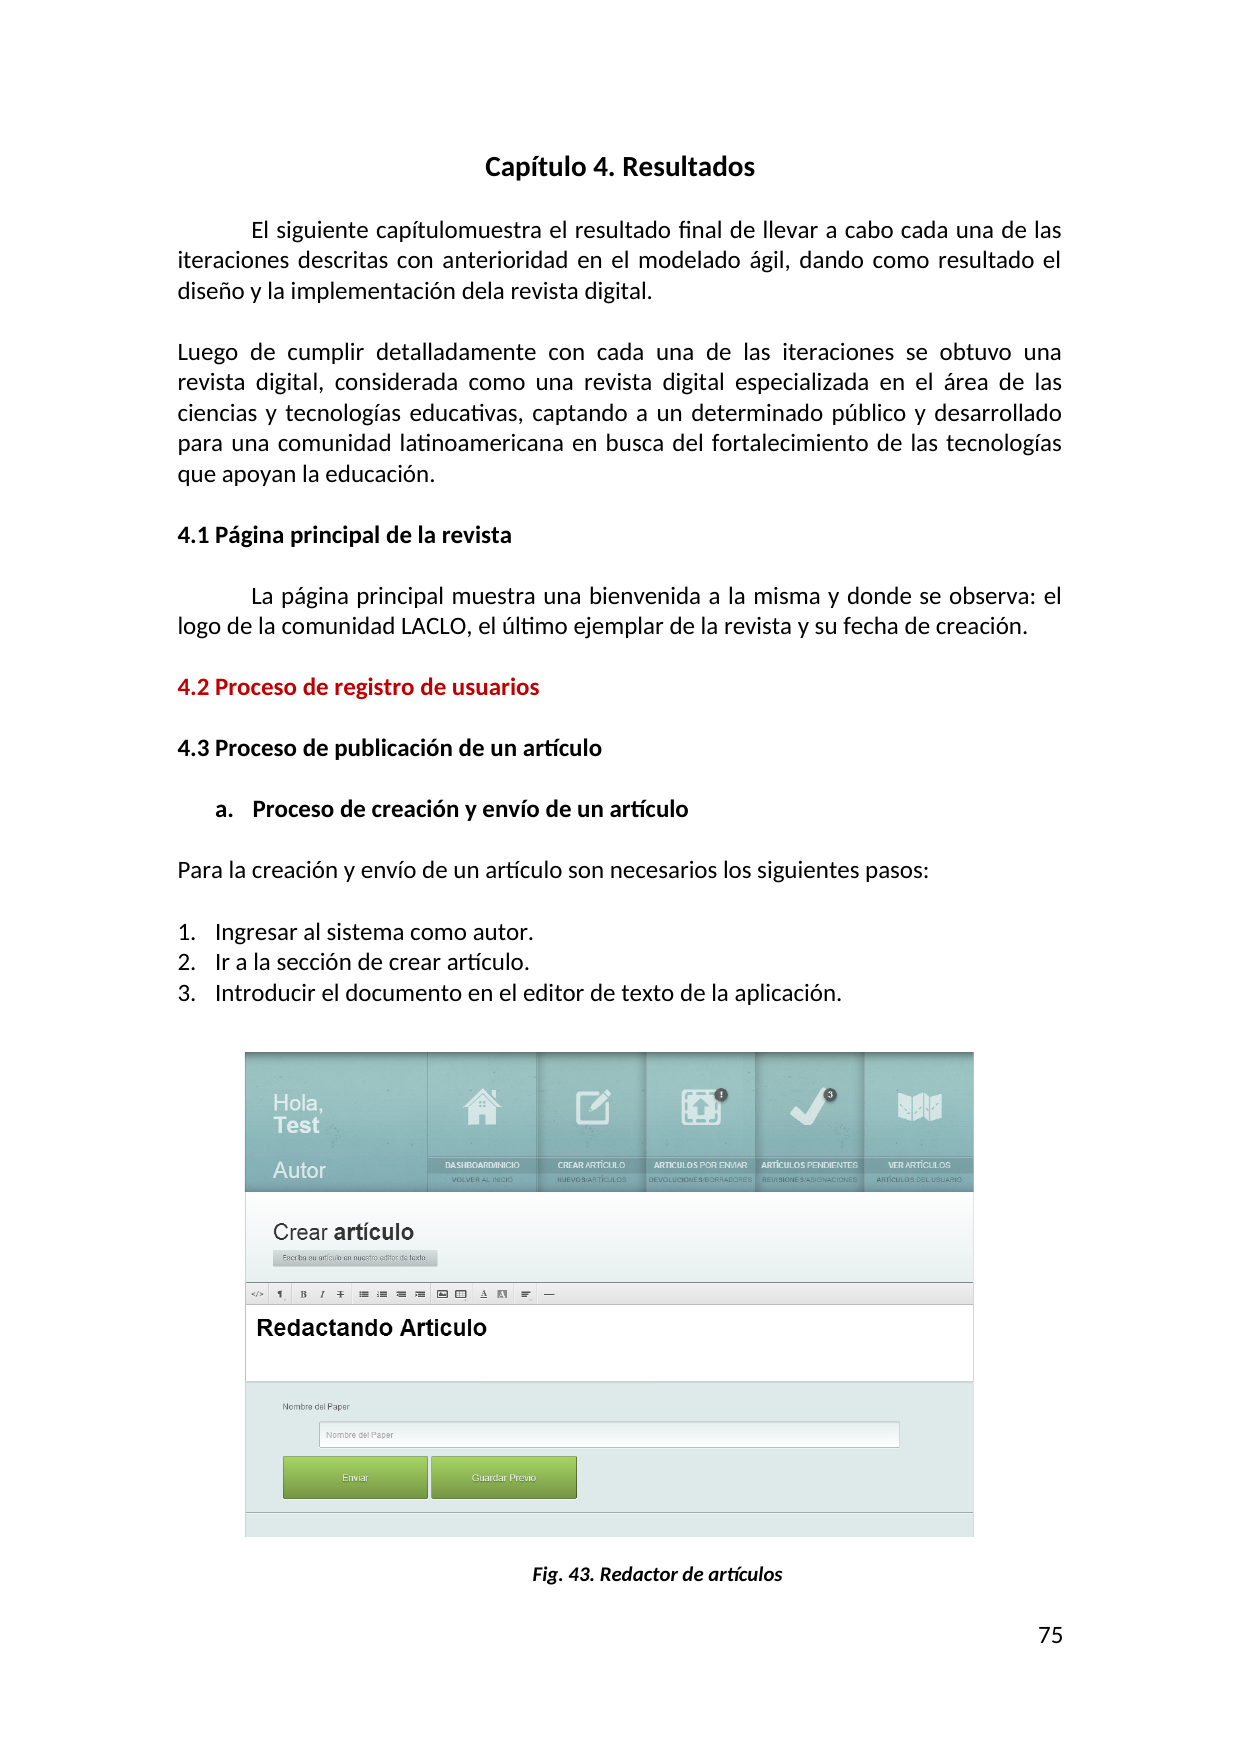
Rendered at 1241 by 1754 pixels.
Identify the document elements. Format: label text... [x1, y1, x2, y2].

list Fig. 43. Redactor de artículos [252, 1562, 1063, 1587]
list Ingresar al sistema como autor. [177, 916, 1063, 946]
list Introducir el documento en el editor de texto de la aplicación. [177, 977, 1063, 1007]
list Proceso de creación y envío de un artículo [215, 794, 1063, 824]
text 4.3 Proceso de publicación de un artículo [177, 733, 1063, 763]
text La página principal muestra una bienvenida a la misma y donde se observa: el logo de la comunidad LACLO, el último ejemplar de la revista y su fecha de creación. [177, 580, 1063, 641]
text Luego de cumplir detalladamente con cada una de las iteraciones se obtuvo una revista digital, considerada como una revista digital especializada en el área de las ciencias y tecnologías educativas, captando a un determinado público y desarrollado para una comunidad latinoamericana en busca del fortalecimiento de las tecnologías que apoyan la educación. [177, 336, 1063, 488]
picture [244, 1052, 974, 1537]
text Capítulo 4. Resultados [177, 148, 1063, 183]
text Para la creación y envío de un artículo son necesarios los siguientes pasos: [177, 855, 1063, 885]
text El siguiente capítulomuestra el resultado final de llevar a cabo cada una de las iteraciones descritas con anterioridad en el modelado ágil, dando como resultado el diseño y la implementación dela revista digital. [177, 214, 1063, 305]
text 4.2 Proceso de registro de usuarios [177, 672, 1063, 702]
text 4.1 Página principal de la revista [177, 519, 1063, 549]
list Ir a la sección de crear artículo. [177, 946, 1063, 977]
